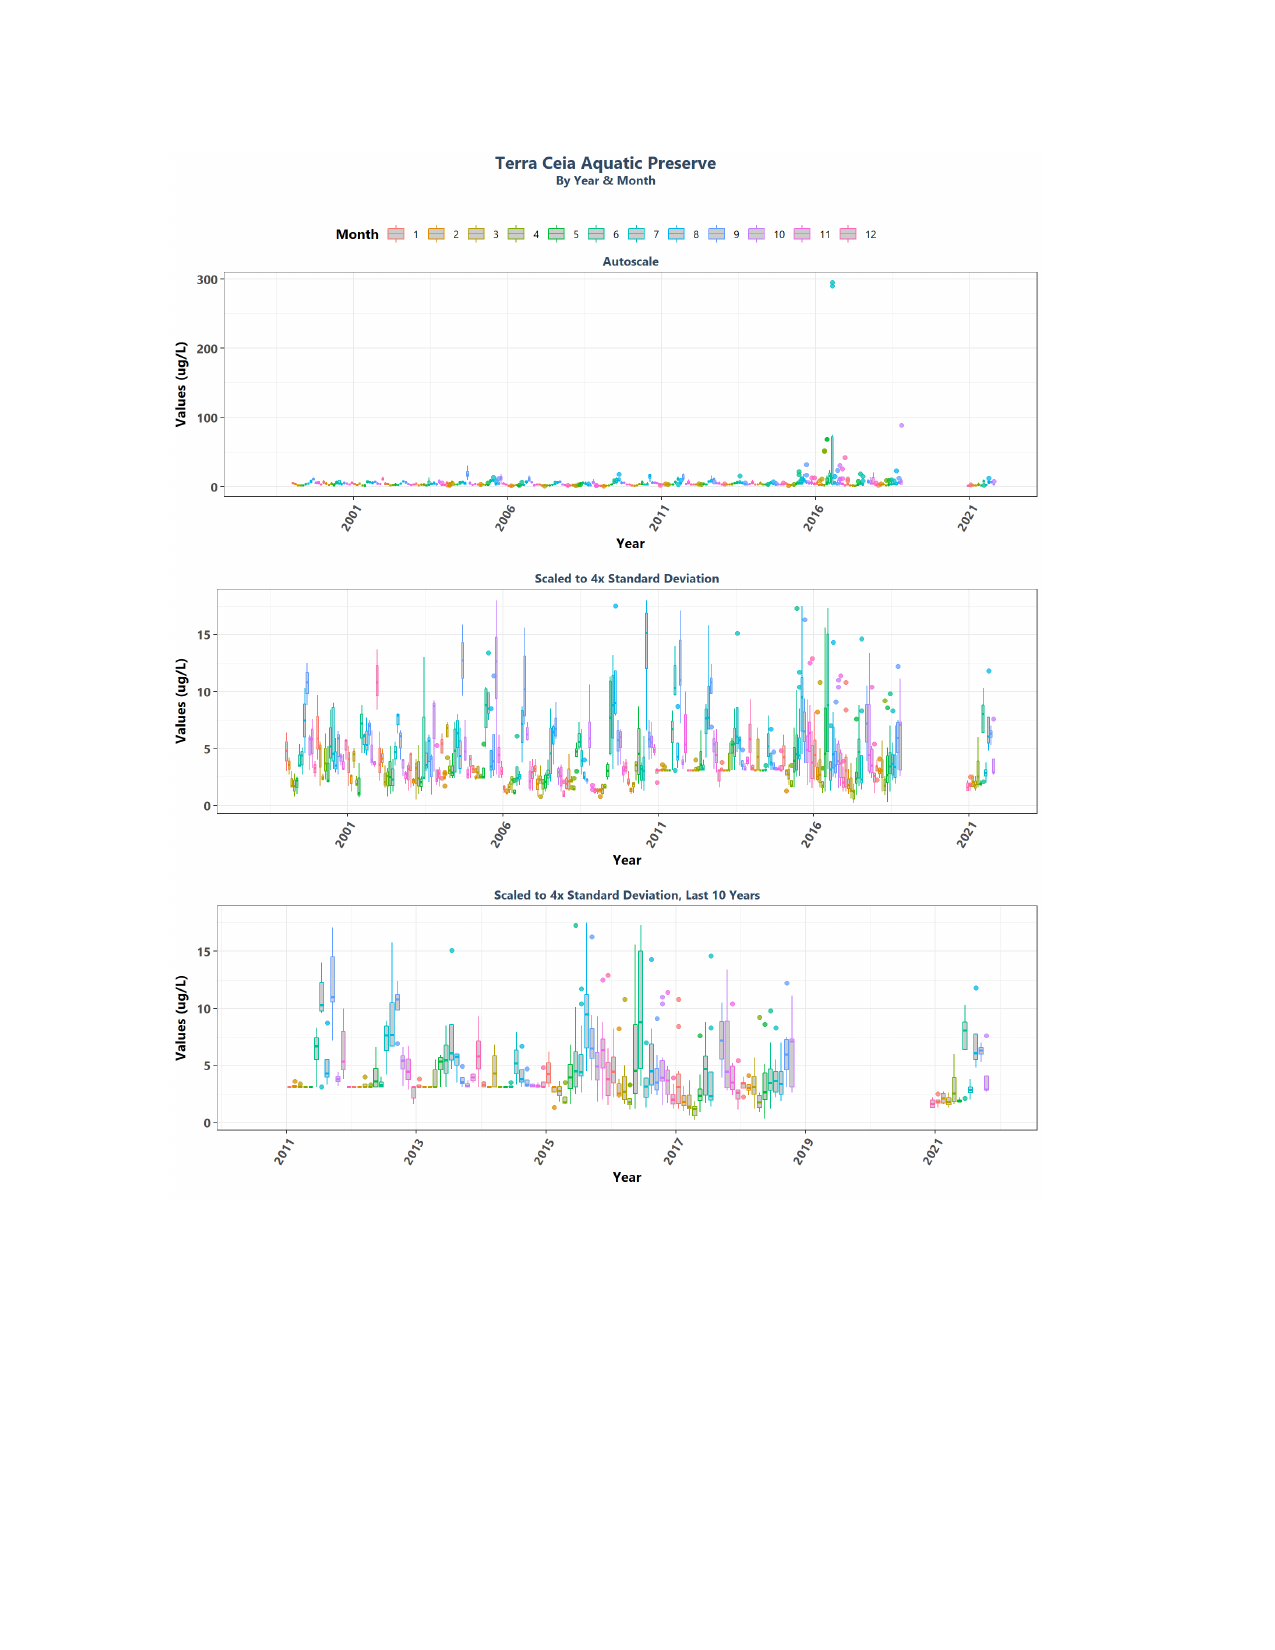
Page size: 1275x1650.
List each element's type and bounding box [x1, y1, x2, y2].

picture [168, 150, 1044, 1200]
